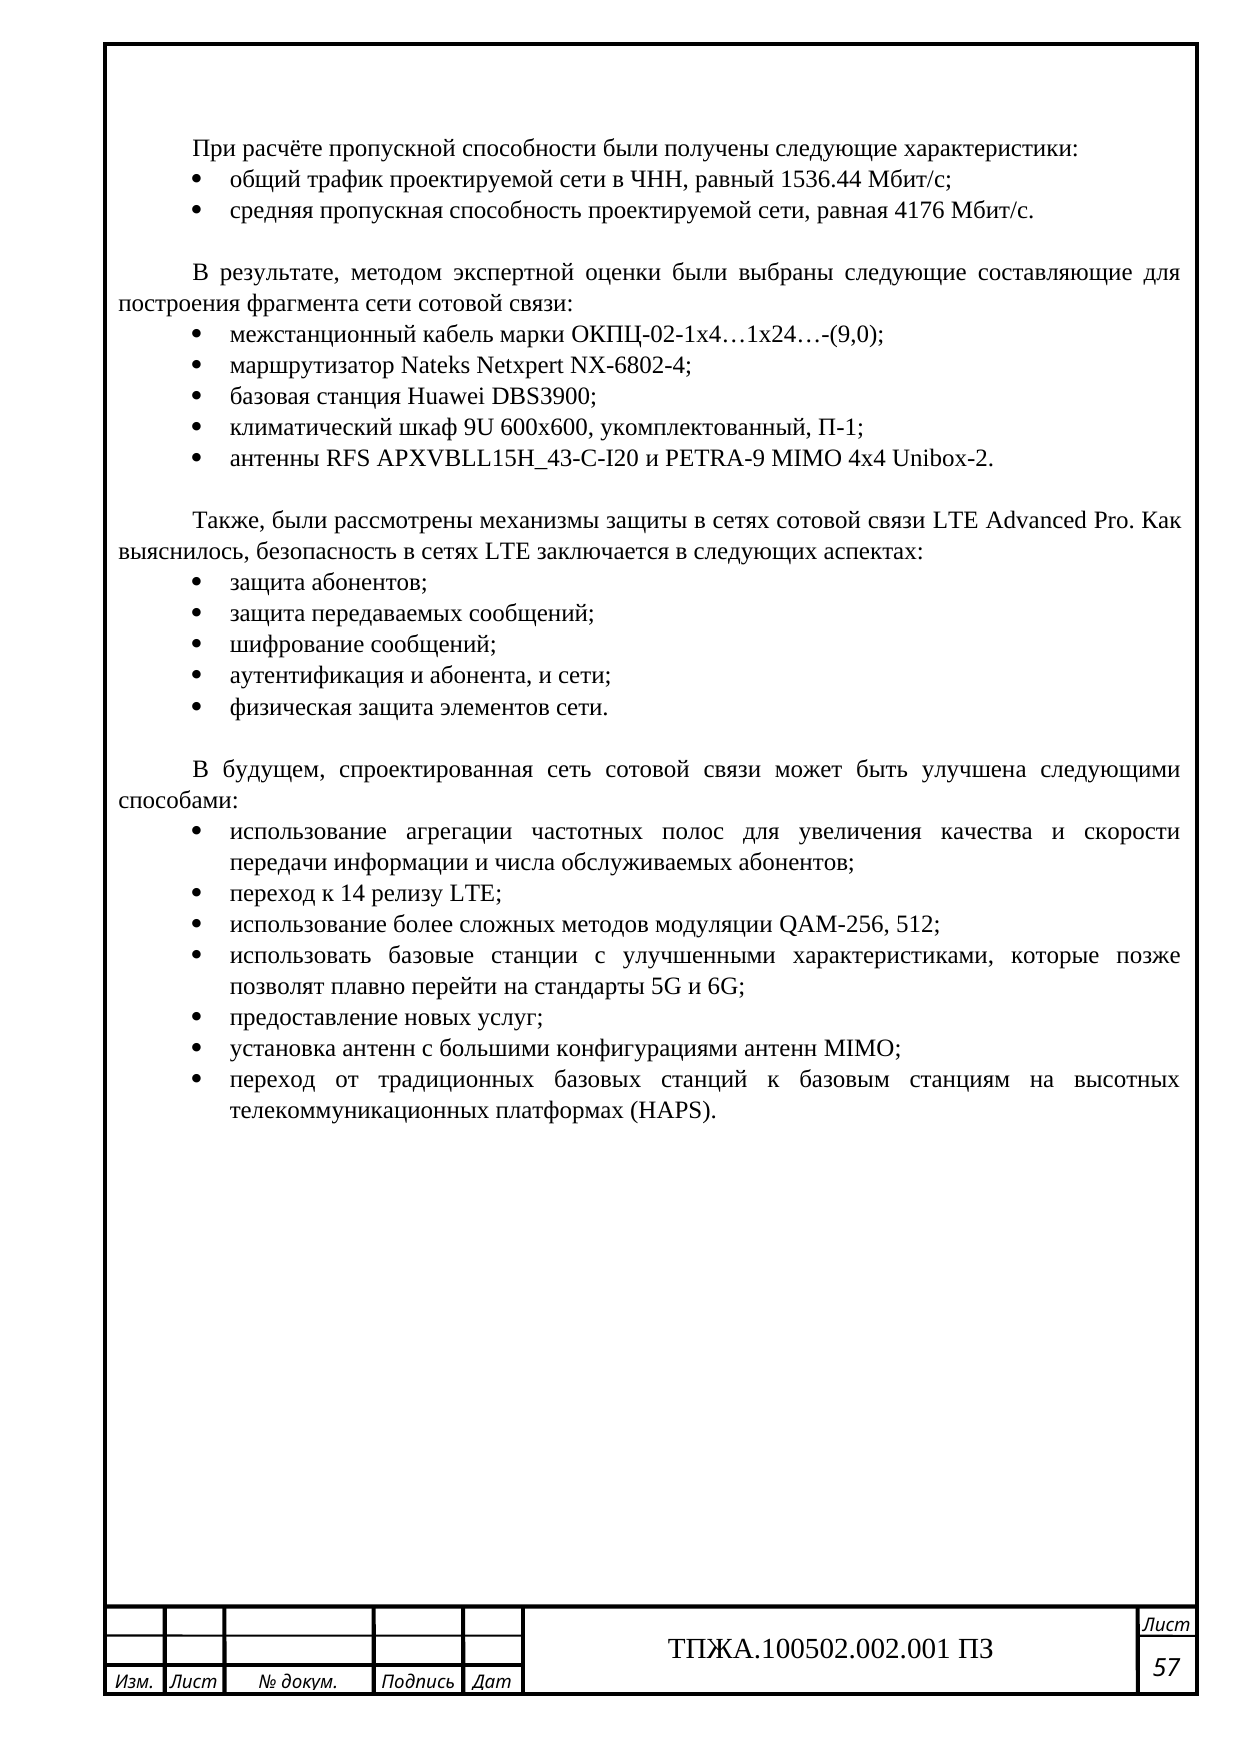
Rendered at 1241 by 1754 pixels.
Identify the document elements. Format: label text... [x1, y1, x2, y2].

list межстанционный кабель марки ОКПЦ-02-1x4…1x24…-(9,0); [192, 319, 1181, 348]
list использование агрегации частотных полос для увеличения качества и скорости передачи информации и числа обслуживаемых абонентов; [192, 816, 1181, 876]
list физическая защита элементов сети. [192, 692, 1181, 720]
list аутентификация и абонента, и сети; [192, 661, 1181, 689]
text В будущем, спроектированная сеть сотовой связи может быть улучшена следующими способами: [118, 754, 1181, 813]
list базовая станция Huawei DBS3900; [192, 381, 1181, 410]
list переход от традиционных базовых станций к базовым станциям на высотных телекоммуникационных платформах (HAPS). [192, 1064, 1181, 1124]
list шифрование сообщений; [192, 629, 1181, 658]
list предоставление новых услуг; [192, 1002, 1181, 1031]
list защита абонентов; [192, 567, 1181, 596]
list общий трафик проектируемой сети в ЧНН, равный 1536.44 Мбит/с; [192, 164, 1181, 193]
list антенны RFS APXVBLL15H_43-C-I20 и PETRA-9 MIMO 4x4 Unibox-2. [192, 443, 1181, 472]
text При расчёте пропускной способности были получены следующие характеристики: [118, 133, 1181, 162]
list использовать базовые станции с улучшенными характеристиками, которые позже позволят плавно перейти на стандарты 5G и 6G; [192, 940, 1181, 1000]
list использование более сложных методов модуляции QAM-256, 512; [192, 909, 1181, 938]
text Также, были рассмотрены механизмы защиты в сетях сотовой связи LTE Advanced Pro. Как выяснилось, безопасность в сетях LTE заключается в следующих аспектах: [118, 505, 1181, 565]
list переход к 14 релизу LTE; [192, 878, 1181, 907]
list средняя пропускная способность проектируемой сети, равная 4176 Мбит/с. [192, 195, 1181, 224]
list маршрутизатор Nateks Netxpert NX-6802-4; [192, 350, 1181, 379]
list защита передаваемых сообщений; [192, 598, 1181, 627]
text В результате, методом экспертной оценки были выбраны следующие составляющие для построения фрагмента сети сотовой связи: [118, 257, 1181, 317]
list установка антенн с большими конфигурациями антенн MIMO; [192, 1033, 1181, 1062]
list климатический шкаф 9U 600х600, укомплектованный, П-1; [192, 412, 1181, 441]
